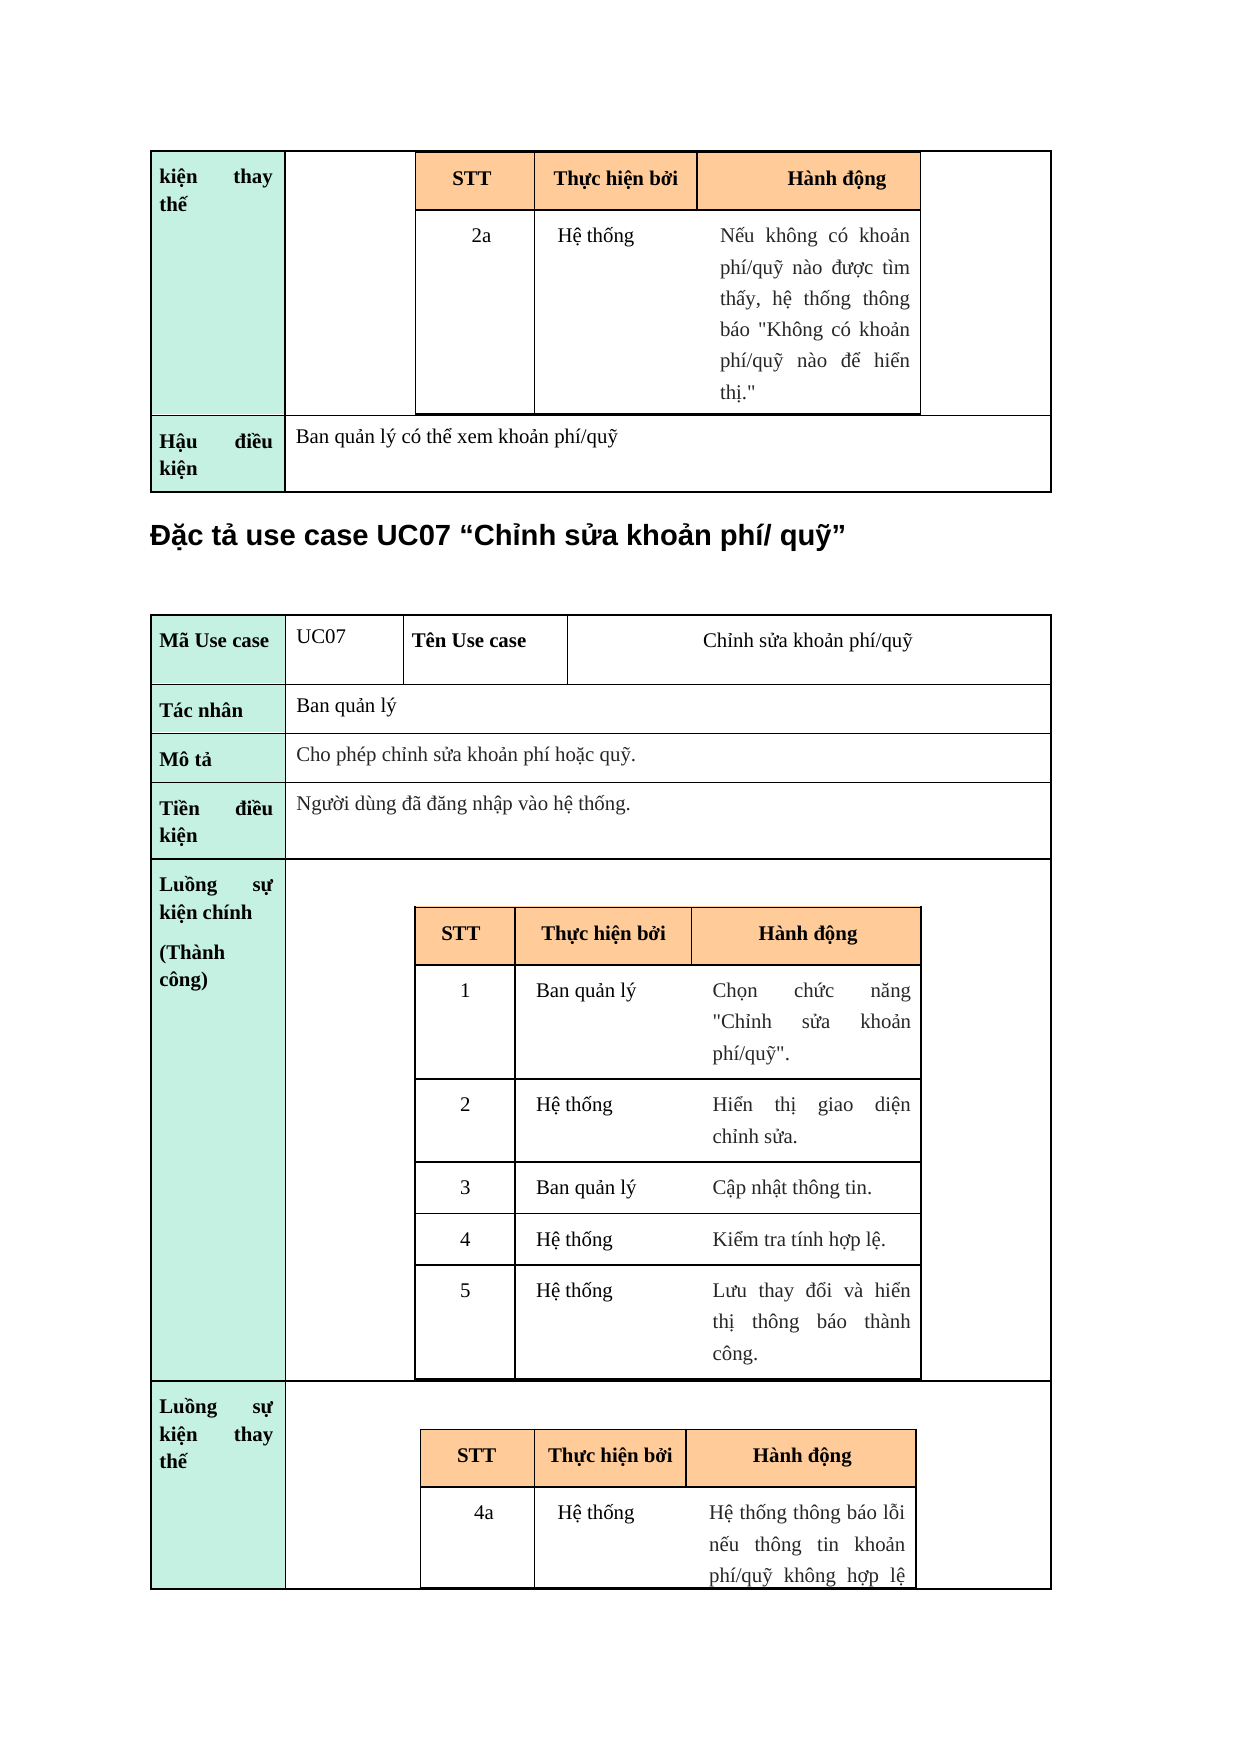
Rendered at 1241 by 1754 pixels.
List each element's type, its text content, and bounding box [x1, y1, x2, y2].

subtitle Đặc tả use case UC07 “Chỉnh sửa khoản phí/ quỹ” [150, 518, 1090, 551]
